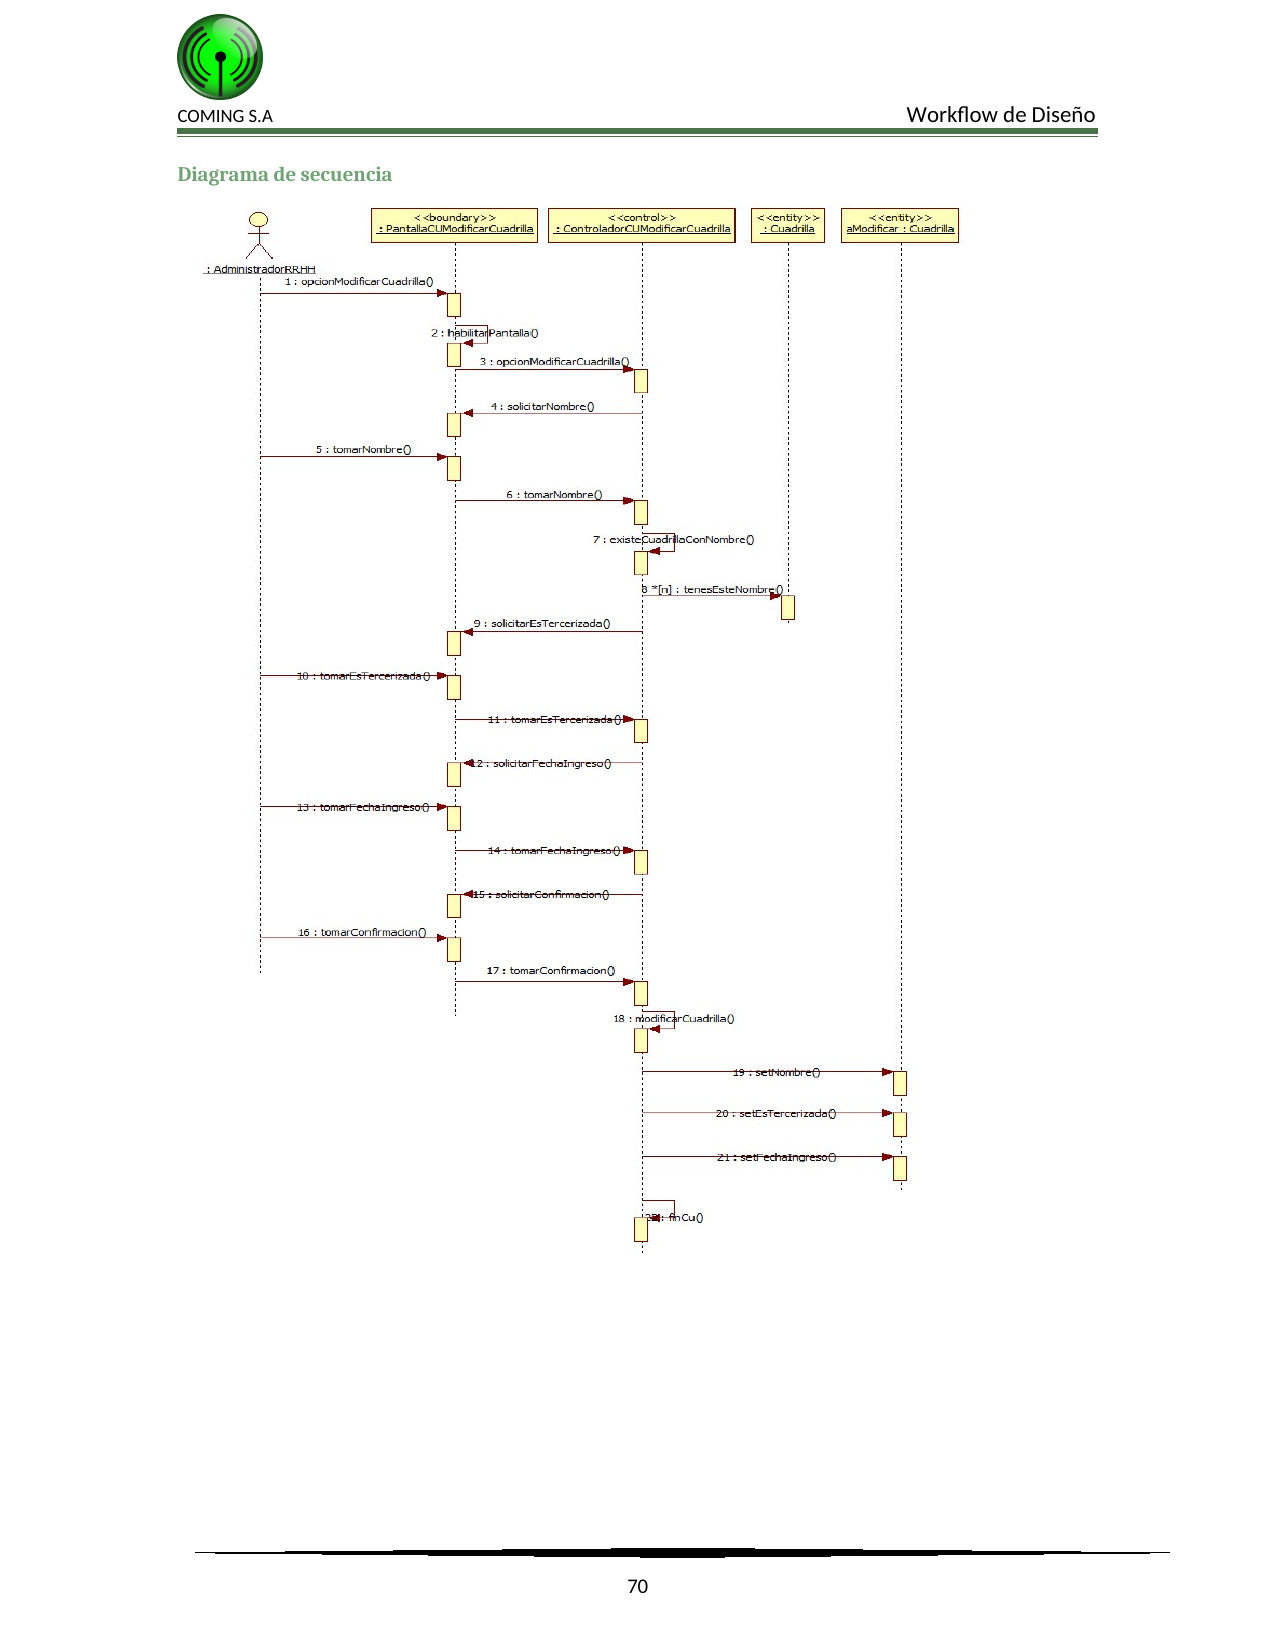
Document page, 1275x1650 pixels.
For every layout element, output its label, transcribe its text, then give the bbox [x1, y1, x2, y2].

subtitle Diagrama de secuencia [177, 163, 1098, 187]
picture [177, 14, 263, 100]
picture [177, 190, 981, 1273]
